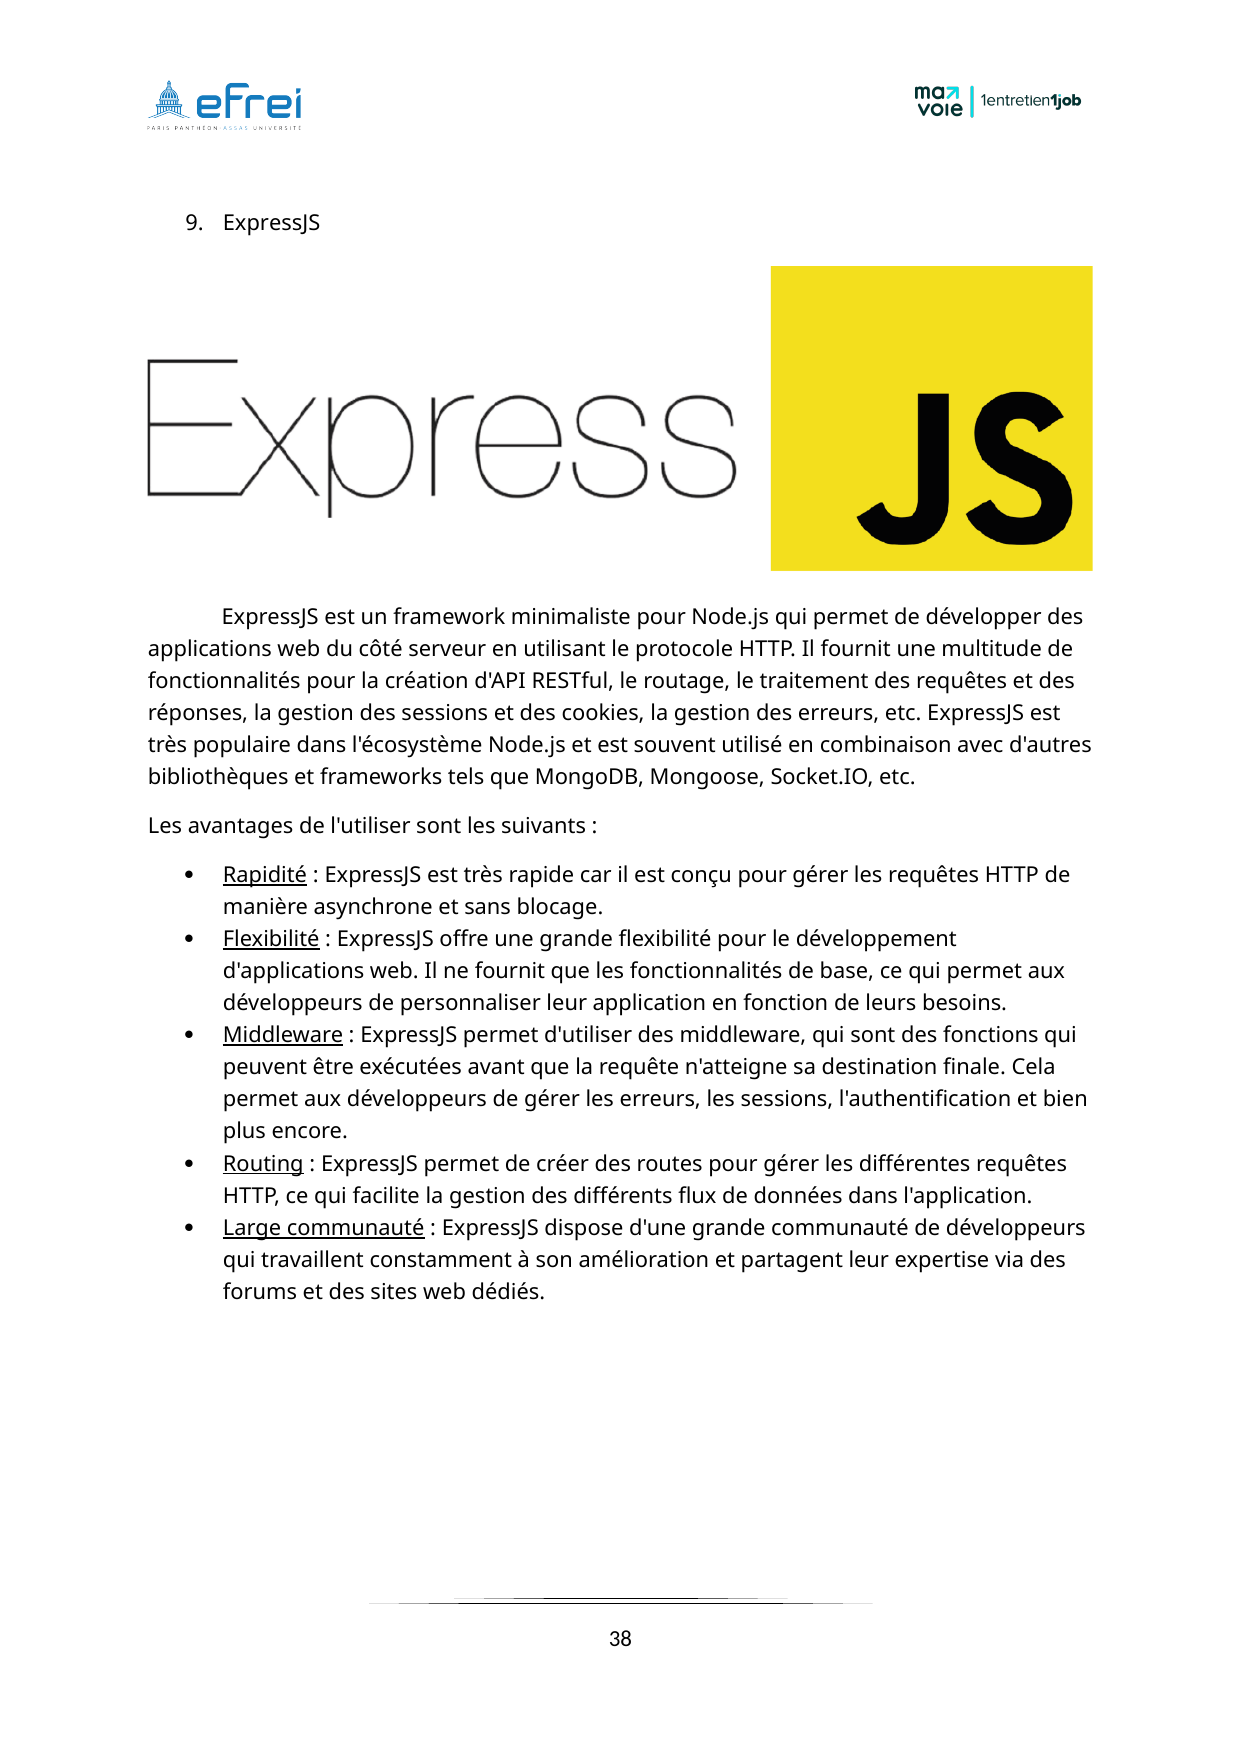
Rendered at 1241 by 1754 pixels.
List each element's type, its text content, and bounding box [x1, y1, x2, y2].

list Rapidité : ExpressJS est très rapide car il est conçu pour gérer les requêtes HTTP de manière asynchrone et sans blocage. [185, 859, 1093, 921]
list ExpressJS [185, 207, 1093, 237]
text Les avantages de l'utiliser sont les suivants : [148, 810, 1093, 840]
list Middleware : ExpressJS permet d'utiliser des middleware, qui sont des fonctions qui peuvent être exécutées avant que la requête n'atteigne sa destination finale. Cela permet aux développeurs de gérer les erreurs, les sessions, l'authentification et bien plus encore. [185, 1019, 1093, 1145]
list Routing : ExpressJS permet de créer des routes pour gérer les différentes requêtes HTTP, ce qui facilite la gestion des différents flux de données dans l'application. [185, 1148, 1093, 1209]
list Flexibilité : ExpressJS offre une grande flexibilité pour le développement d'applications web. Il ne fournit que les fonctionnalités de base, ce qui permet aux développeurs de personnaliser leur application en fonction de leurs besoins. [185, 923, 1093, 1017]
list Large communauté : ExpressJS dispose d'une grande communauté de développeurs qui travaillent constamment à son amélioration et partagent leur expertise via des forums et des sites web dédiés. [185, 1212, 1093, 1306]
picture [903, 73, 1093, 130]
picture [147, 266, 1093, 572]
picture [147, 80, 301, 130]
text ExpressJS est un framework minimaliste pour Node.js qui permet de développer des applications web du côté serveur en utilisant le protocole HTTP. Il fournit une multitude de fonctionnalités pour la création d'API RESTful, le routage, le traitement des requêtes et des réponses, la gestion des sessions et des cookies, la gestion des erreurs, etc. ExpressJS est très populaire dans l'écosystème Node.js et est souvent utilisé en combinaison avec d'autres bibliothèques et frameworks tels que MongoDB, Mongoose, Socket.IO, etc. [148, 601, 1093, 791]
